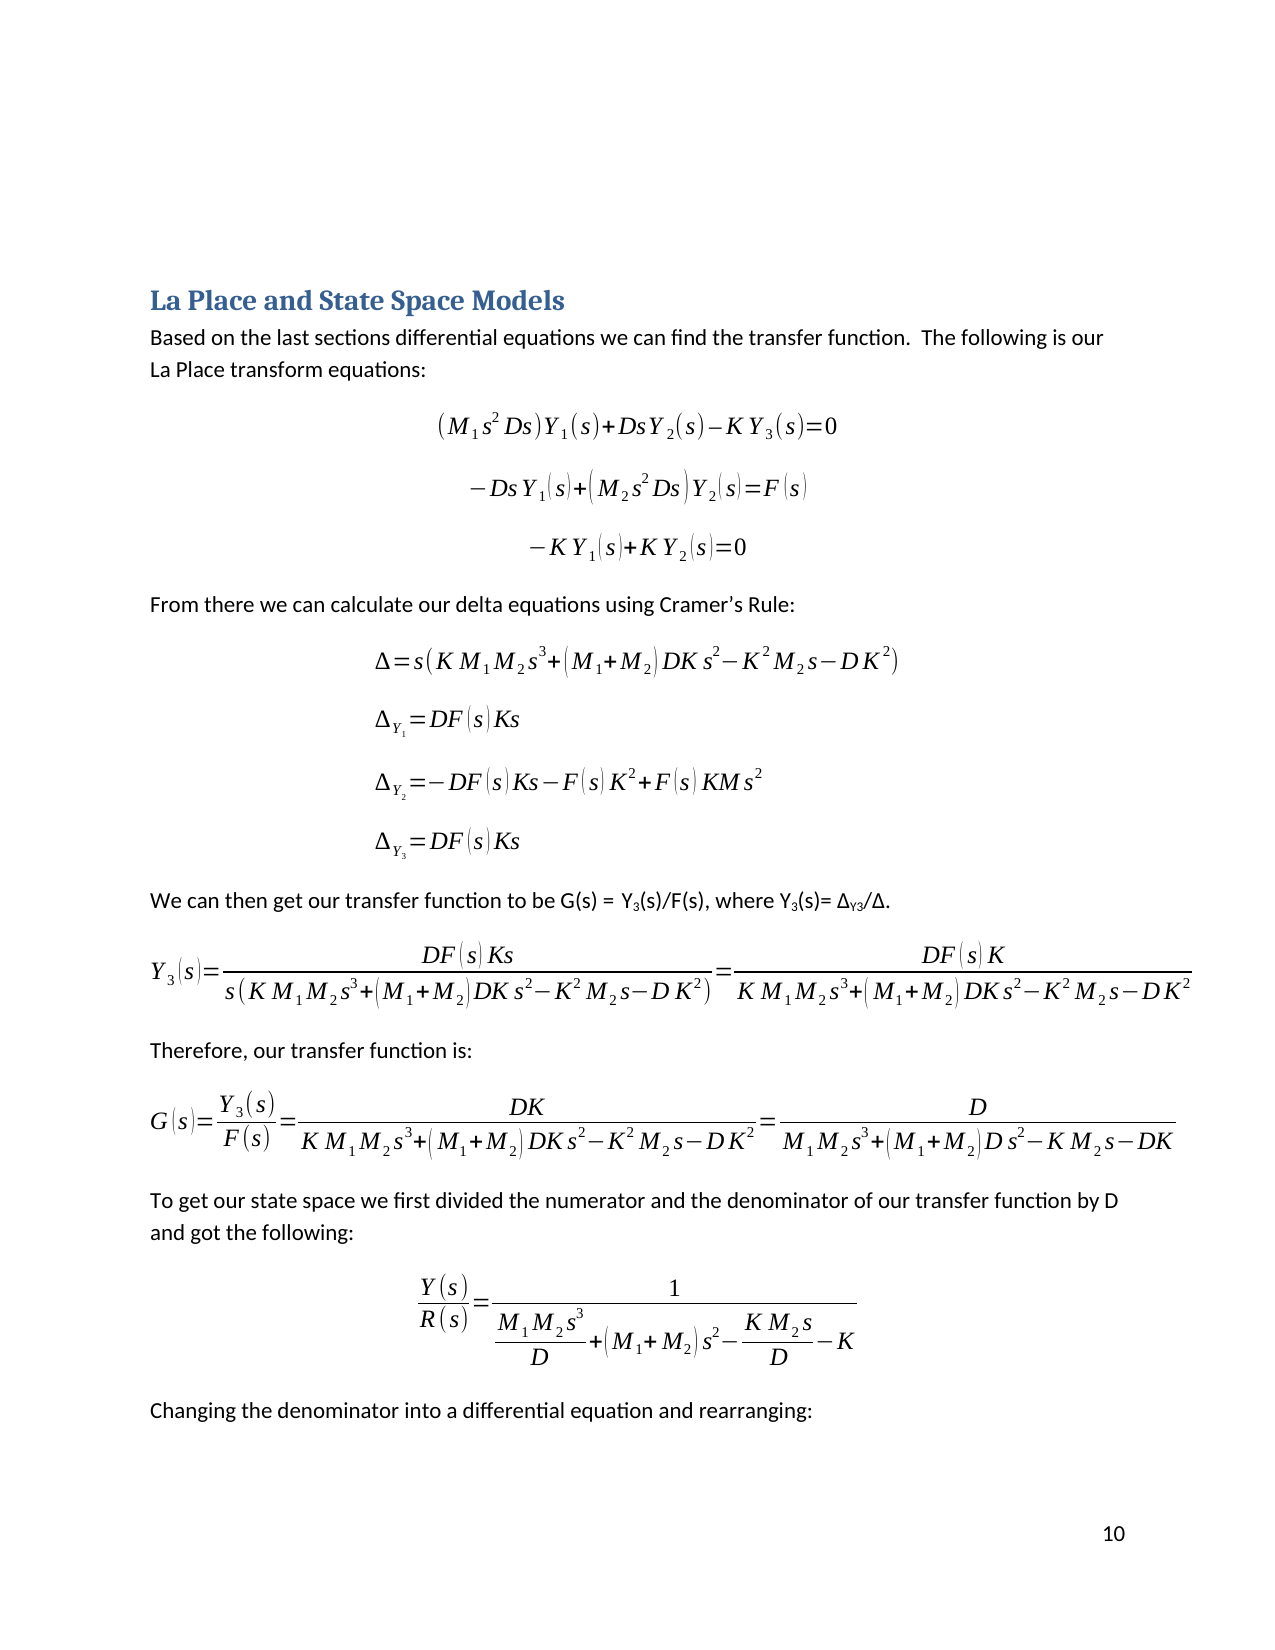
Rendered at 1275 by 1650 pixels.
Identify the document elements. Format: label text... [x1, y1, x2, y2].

text To get our state space we first divided the numerator and the denominator of our transfer function by D and got the following: [150, 1186, 1125, 1246]
text Changing the denominator into a differential equation and rearranging: [150, 1396, 1125, 1424]
text Based on the last sections differential equations we can find the transfer function. The following is our La Place transform equations: [150, 323, 1125, 383]
text We can then get our transfer function to be G(s) = Y3(s)/F(s), where Y3(s)= ∆Y3/∆. [150, 886, 1125, 914]
subtitle La Place and State Space Models [150, 284, 1125, 318]
text From there we can calculate our delta equations using Cramer’s Rule: [150, 590, 1125, 618]
text Therefore, our transfer function is: [150, 1036, 1125, 1064]
